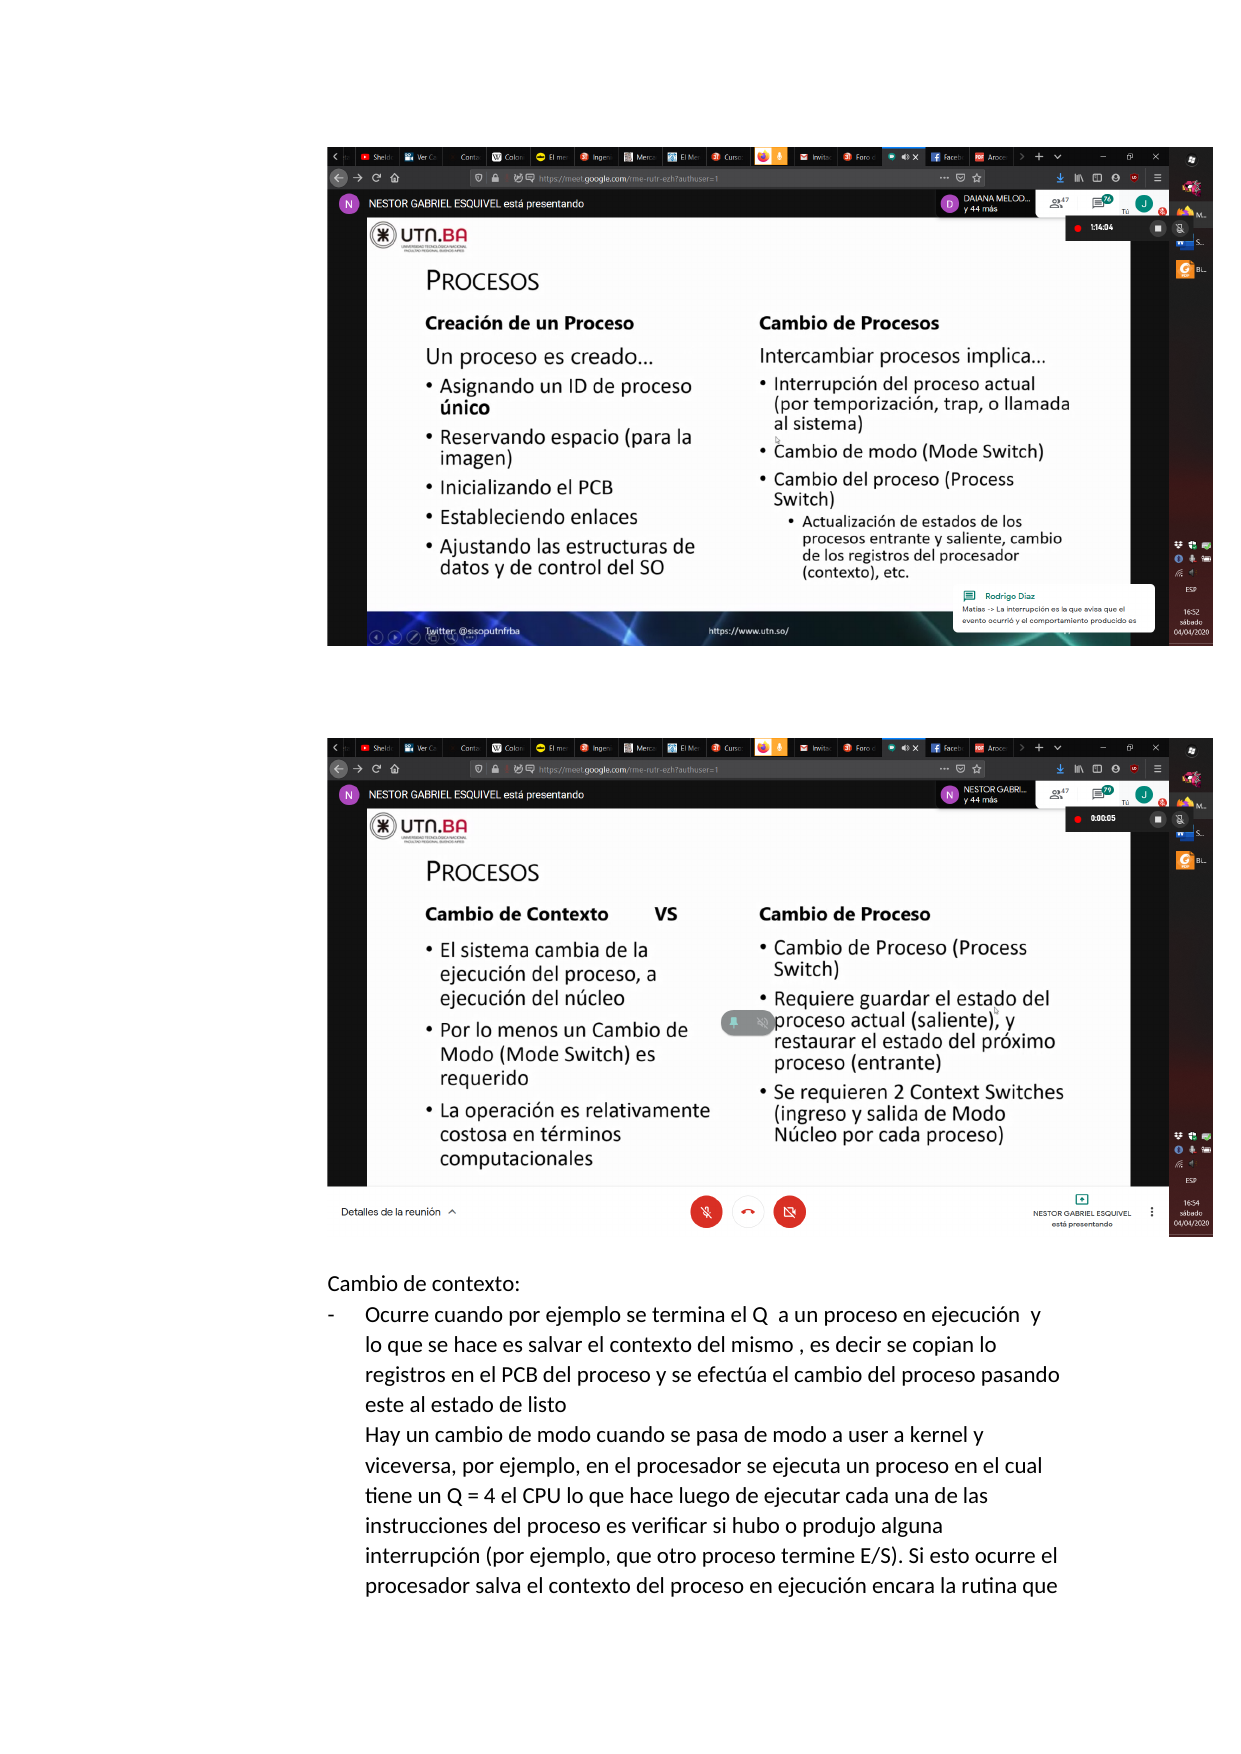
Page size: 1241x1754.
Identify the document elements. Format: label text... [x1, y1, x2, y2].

list Ocurre cuando por ejemplo se termina el Q a un proceso en ejecución y lo que se hace es salvar el contexto del mismo , es decir se copian lo registros en el PCB del proceso y se efectúa el cambio del proceso pasando este al estado de listo [327, 1300, 1063, 1418]
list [365, 1421, 1063, 1599]
picture [327, 738, 1213, 1237]
picture [327, 147, 1213, 646]
list Cambio de contexto: [327, 1269, 1063, 1297]
